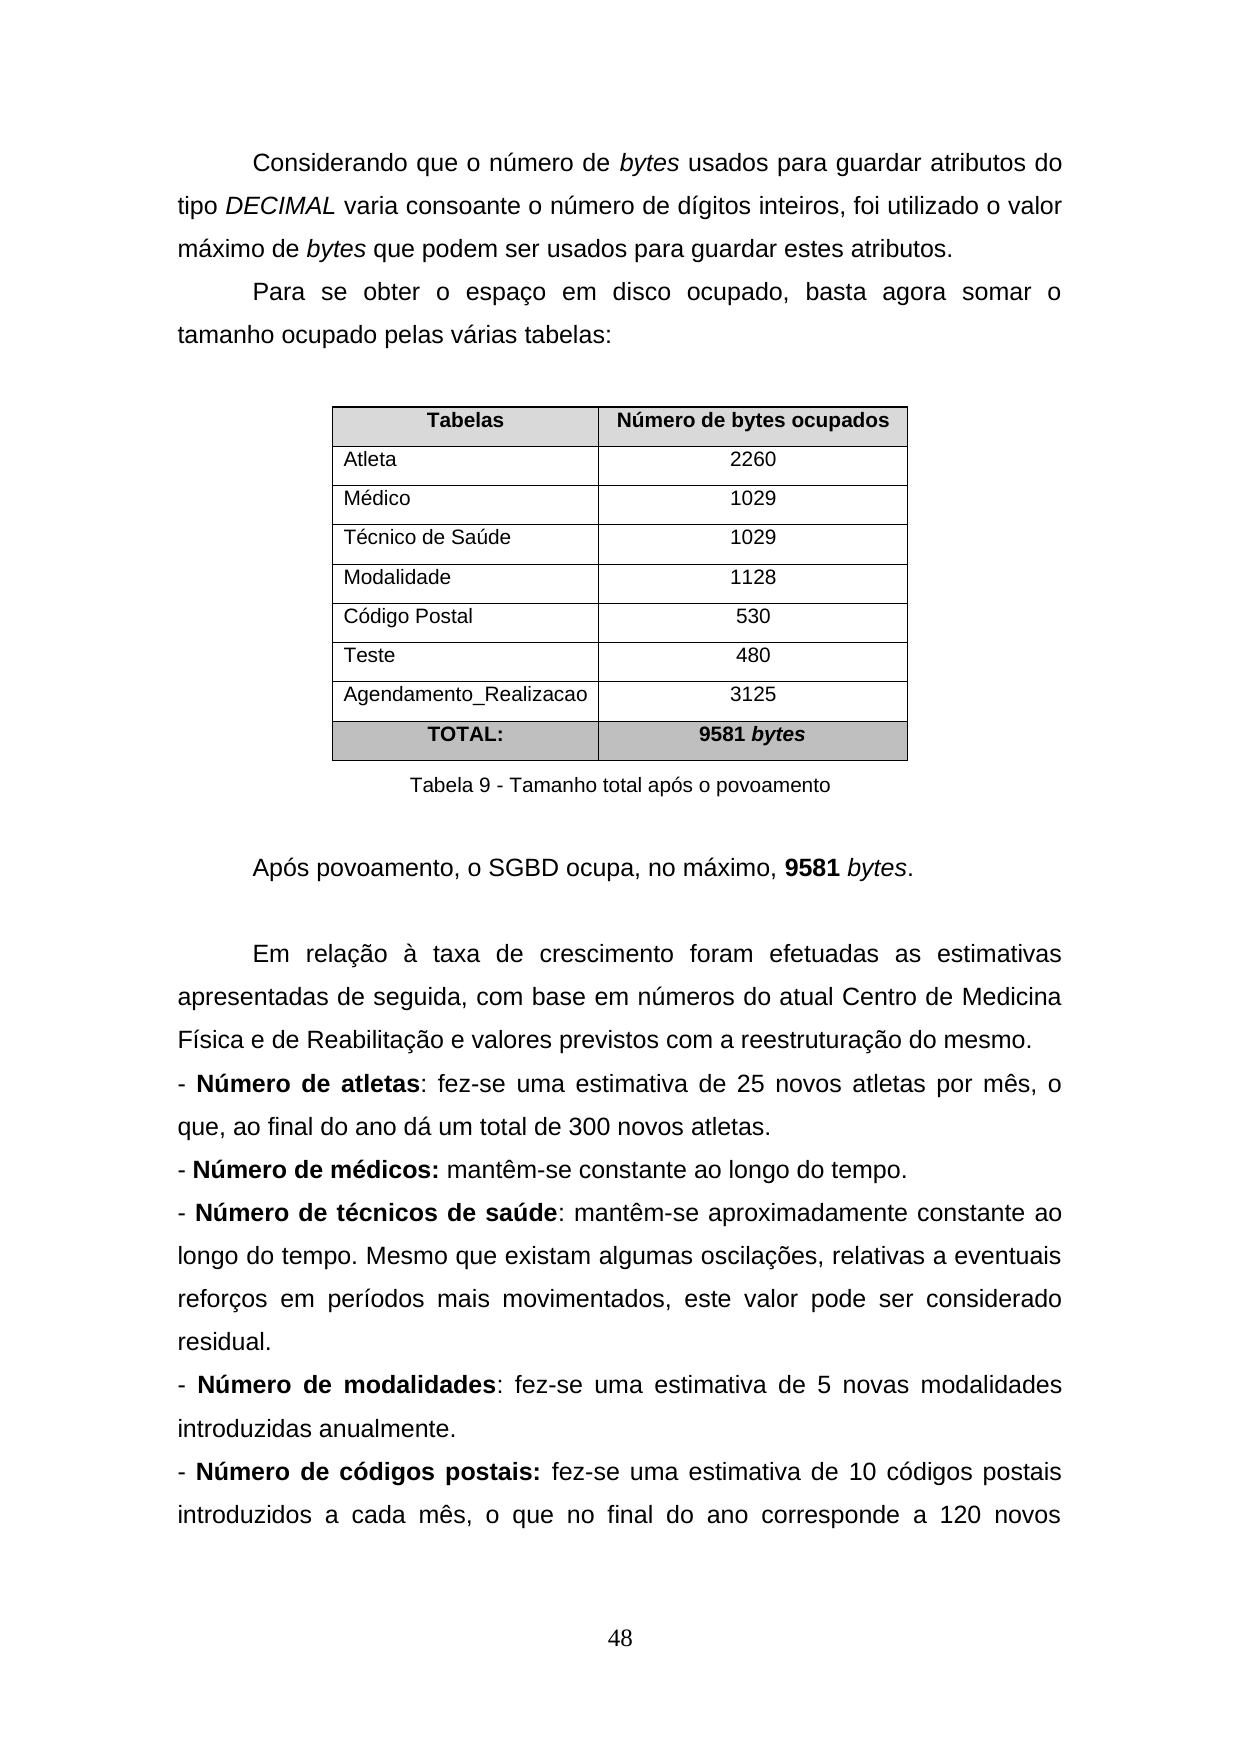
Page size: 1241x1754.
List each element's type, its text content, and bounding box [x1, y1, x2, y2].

table_cell 1128 [599, 565, 907, 603]
text - Número de modalidades: fez-se uma estimativa de 5 novas modalidades introduzidas anualmente. [177, 1370, 1063, 1442]
text Para se obter o espaço em disco ocupado, basta agora somar o tamanho ocupado pelas várias tabelas: [177, 277, 1063, 349]
table_cell Teste [333, 643, 598, 681]
text Após povoamento, o SGBD ocupa, no máximo, 9581 bytes. [177, 853, 1063, 882]
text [177, 1457, 1063, 1528]
table_header Tabelas [333, 408, 598, 446]
table_cell Atleta [333, 447, 598, 485]
text - Número de atletas: fez-se uma estimativa de 25 novos atletas por mês, o que, ao final do ano dá um total de 300 novos atletas. [177, 1068, 1063, 1140]
text - Número de médicos: mantêm-se constante ao longo do tempo. [177, 1155, 1063, 1183]
table_cell TOTAL: [333, 722, 598, 760]
table_cell 1029 [599, 486, 907, 524]
table_cell Agendamento_Realizacao [333, 682, 598, 721]
text Considerando que o número de bytes usados para guardar atributos do tipo DECIMAL varia consoante o número de dígitos inteiros, foi utilizado o valor máximo de bytes que podem ser usados para guardar estes atributos. [177, 148, 1063, 263]
table_cell 480 [599, 643, 907, 681]
table_header Número de bytes ocupados [599, 408, 907, 446]
table_cell Médico [333, 486, 598, 524]
table_cell 1029 [599, 525, 907, 563]
table_cell 9581 bytes [599, 722, 907, 760]
table_cell Código Postal [333, 604, 598, 642]
table_cell 530 [599, 604, 907, 642]
text Em relação à taxa de crescimento foram efetuadas as estimativas apresentadas de seguida, com base em números do atual Centro de Medicina Física e de Reabilitação e valores previstos com a reestruturação do mesmo. [177, 939, 1063, 1054]
table_cell 3125 [599, 682, 907, 721]
table_cell 2260 [599, 447, 907, 485]
table_cell Modalidade [333, 565, 598, 603]
text - Número de técnicos de saúde: mantêm-se aproximadamente constante ao longo do tempo. Mesmo que existam algumas oscilações, relativas a eventuais reforços em períodos mais movimentados, este valor pode ser considerado residual. [177, 1198, 1063, 1356]
table_cell Técnico de Saúde [333, 525, 598, 563]
text Tabela 9 - Tamanho total após o povoamento [177, 773, 1063, 797]
